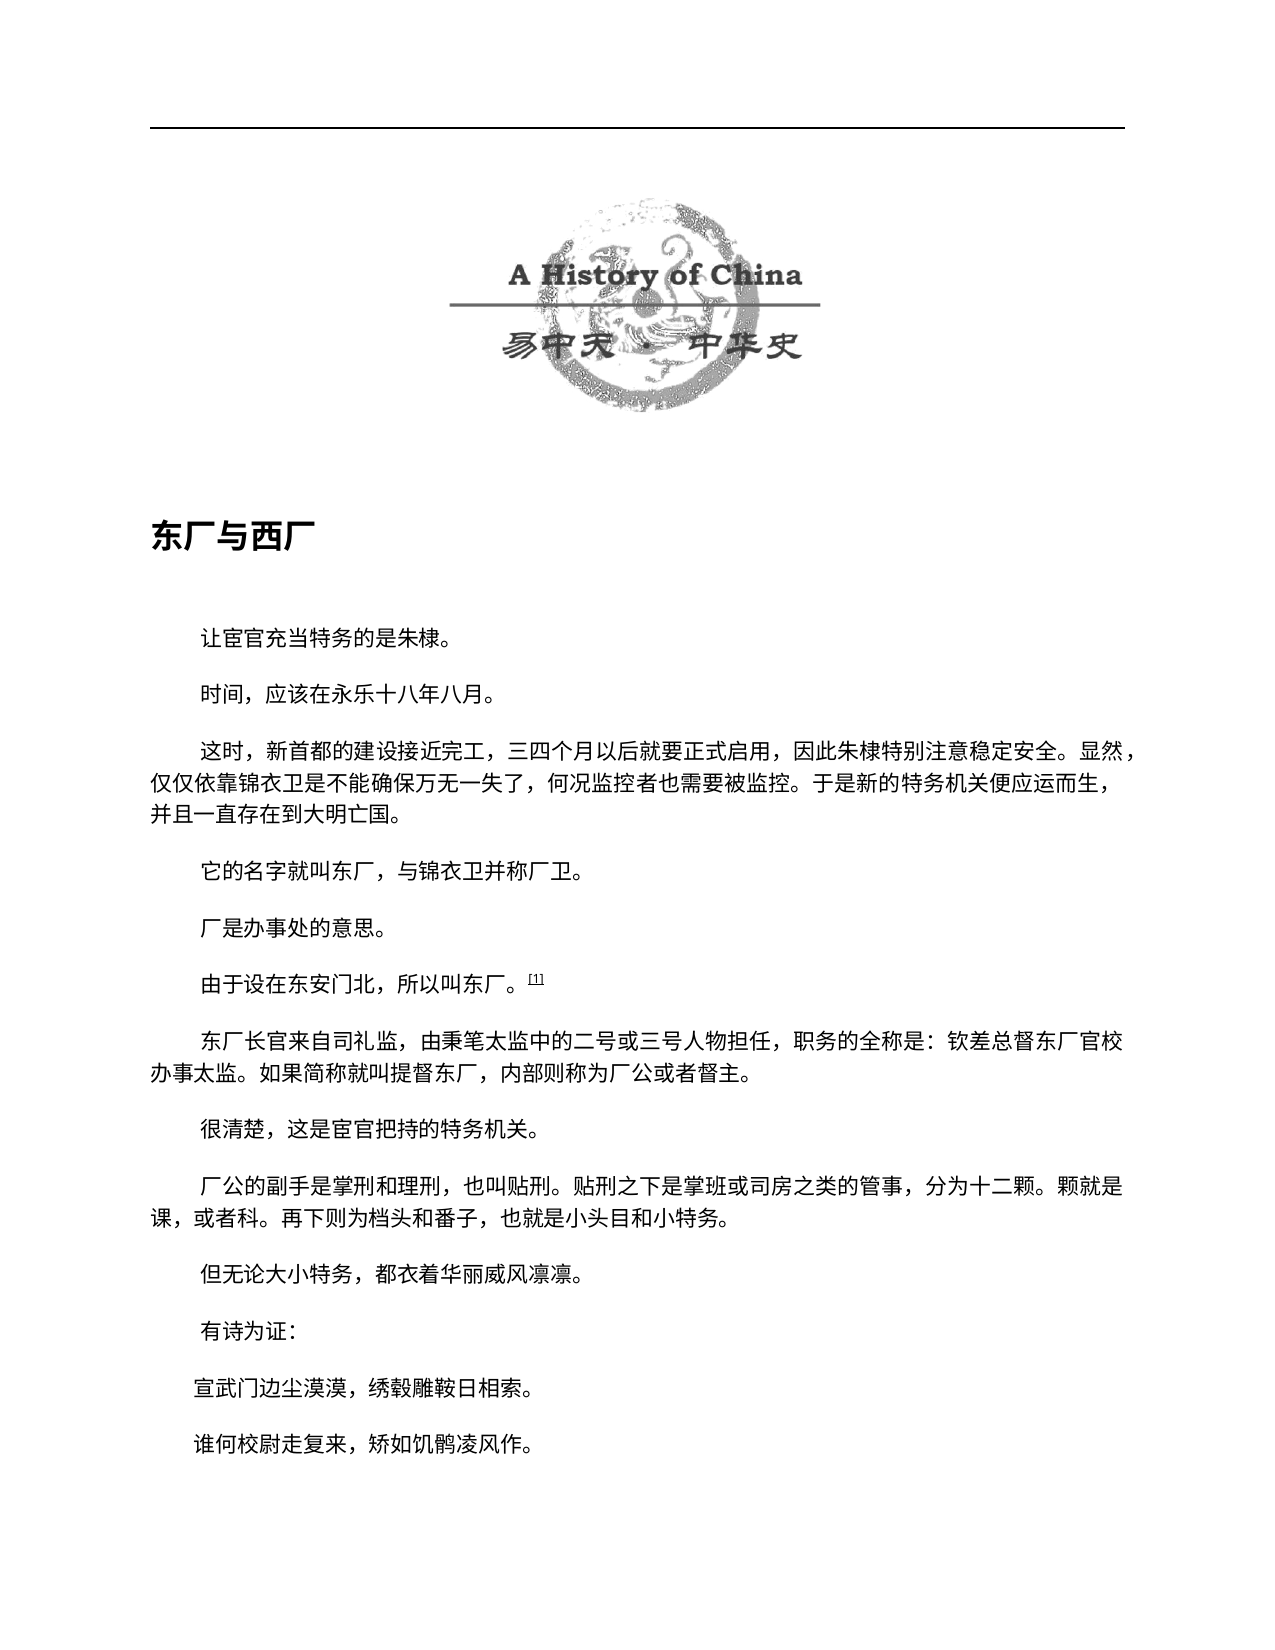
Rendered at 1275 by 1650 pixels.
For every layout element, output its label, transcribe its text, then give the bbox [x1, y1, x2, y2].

text 它的名字就叫东厂，与锦衣卫并称厂卫。 [150, 854, 1125, 886]
text 宣武门边尘漠漠，绣毂雕鞍日相索。 [150, 1371, 1125, 1402]
text 这时，新首都的建设接近完工，三四个月以后就要正式启用，因此朱棣特别注意稳定安全。显然，仅仅依靠锦衣卫是不能确保万无一失了，何况监控者也需要被监控。于是新的特务机关便应运而生，并且一直存在到大明亡国。 [150, 734, 1125, 829]
text 很清楚，这是宦官把持的特务机关。 [150, 1112, 1125, 1144]
text 让宦官充当特务的是朱棣。 [150, 621, 1125, 652]
text 时间，应该在永乐十八年八月。 [150, 677, 1125, 709]
picture [442, 178, 833, 427]
text 厂公的副手是掌刑和理刑，也叫贴刑。贴刑之下是掌班或司房之类的管事，分为十二颗。颗就是课，或者科。再下则为档头和番子，也就是小头目和小特务。 [150, 1169, 1125, 1232]
text 有诗为证： [150, 1314, 1125, 1346]
text 由于设在东安门北，所以叫东厂。[1] [150, 967, 1125, 999]
text 但无论大小特务，都衣着华丽威风凛凛。 [150, 1257, 1125, 1289]
text 东厂长官来自司礼监，由秉笔太监中的二号或三号人物担任，职务的全称是：钦差总督东厂官校办事太监。如果简称就叫提督东厂，内部则称为厂公或者督主。 [150, 1024, 1125, 1087]
subtitle 东厂与西厂 [150, 510, 1125, 558]
text 厂是办事处的意思。 [150, 911, 1125, 942]
text 谁何校尉走复来，矫如饥鹘凌风作。 [150, 1427, 1125, 1459]
